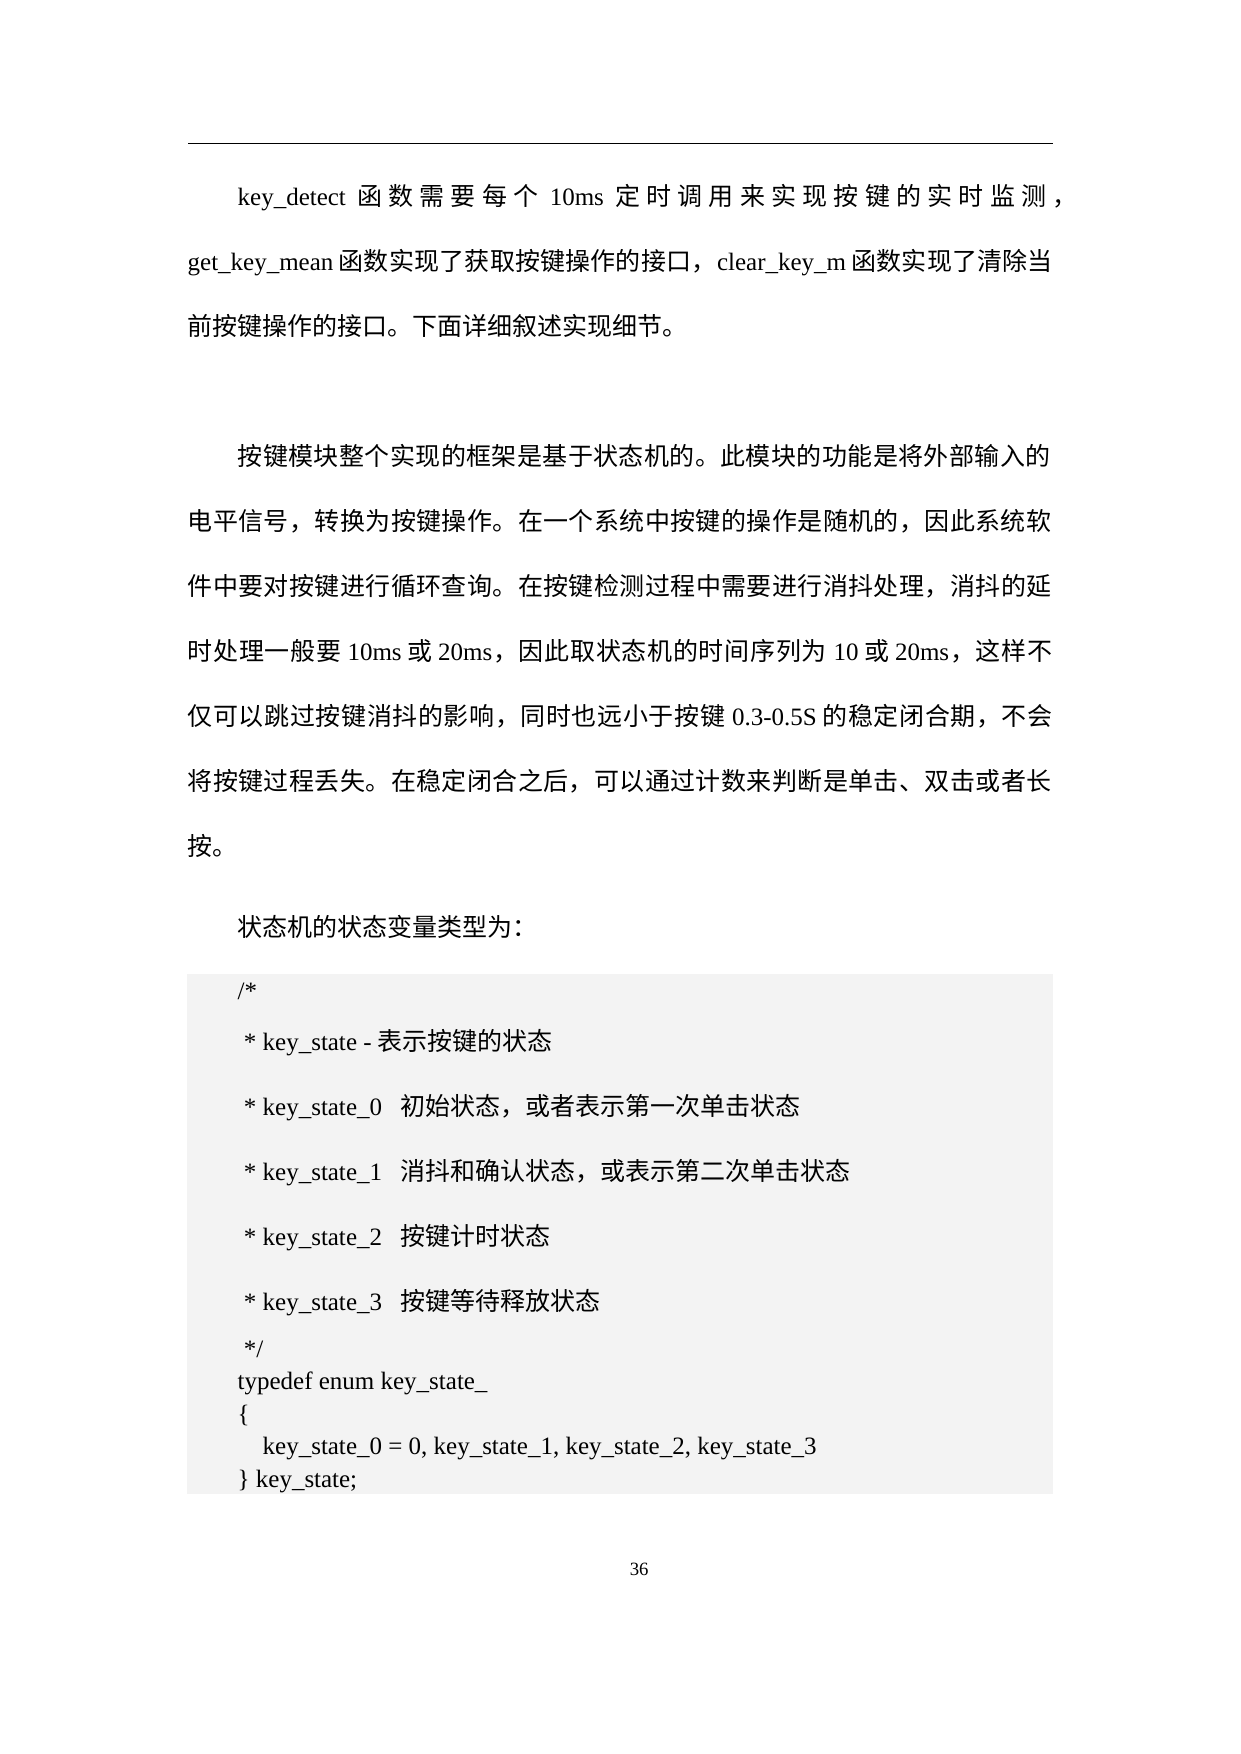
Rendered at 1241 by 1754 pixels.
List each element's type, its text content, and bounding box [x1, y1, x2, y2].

text 状态机的状态变量类型为： [187, 893, 1053, 958]
text */ [187, 1332, 1053, 1364]
text } key_state; [187, 1462, 1053, 1494]
text key_detect函数需要每个10ms定时调用来实现按键的实时监测，get_key_mean函数实现了获取按键操作的接口，clear_key_m函数实现了清除当前按键操作的接口。下面详细叙述实现细节。 [187, 162, 1053, 357]
text { [187, 1397, 1053, 1429]
text * key_state_2 按键计时状态 [187, 1202, 1053, 1267]
text /* [187, 974, 1053, 1007]
text * key_state_0 初始状态，或者表示第一次单击状态 [187, 1072, 1053, 1137]
text typedef enum key_state_ [187, 1364, 1053, 1397]
text 按键模块整个实现的框架是基于状态机的。此模块的功能是将外部输入的电平信号，转换为按键操作。在一个系统中按键的操作是随机的，因此系统软件中要对按键进行循环查询。在按键检测过程中需要进行消抖处理，消抖的延时处理一般要10ms或20ms，因此取状态机的时间序列为10或20ms，这样不仅可以跳过按键消抖的影响，同时也远小于按键0.3-0.5S的稳定闭合期，不会将按键过程丢失。在稳定闭合之后，可以通过计数来判断是单击、双击或者长按。 [187, 422, 1053, 877]
text key_state_0 = 0, key_state_1, key_state_2, key_state_3 [187, 1429, 1053, 1462]
text * key_state_1 消抖和确认状态，或表示第二次单击状态 [187, 1137, 1053, 1202]
text * key_state_3 按键等待释放状态 [187, 1267, 1053, 1332]
text * key_state - 表示按键的状态 [187, 1007, 1053, 1072]
